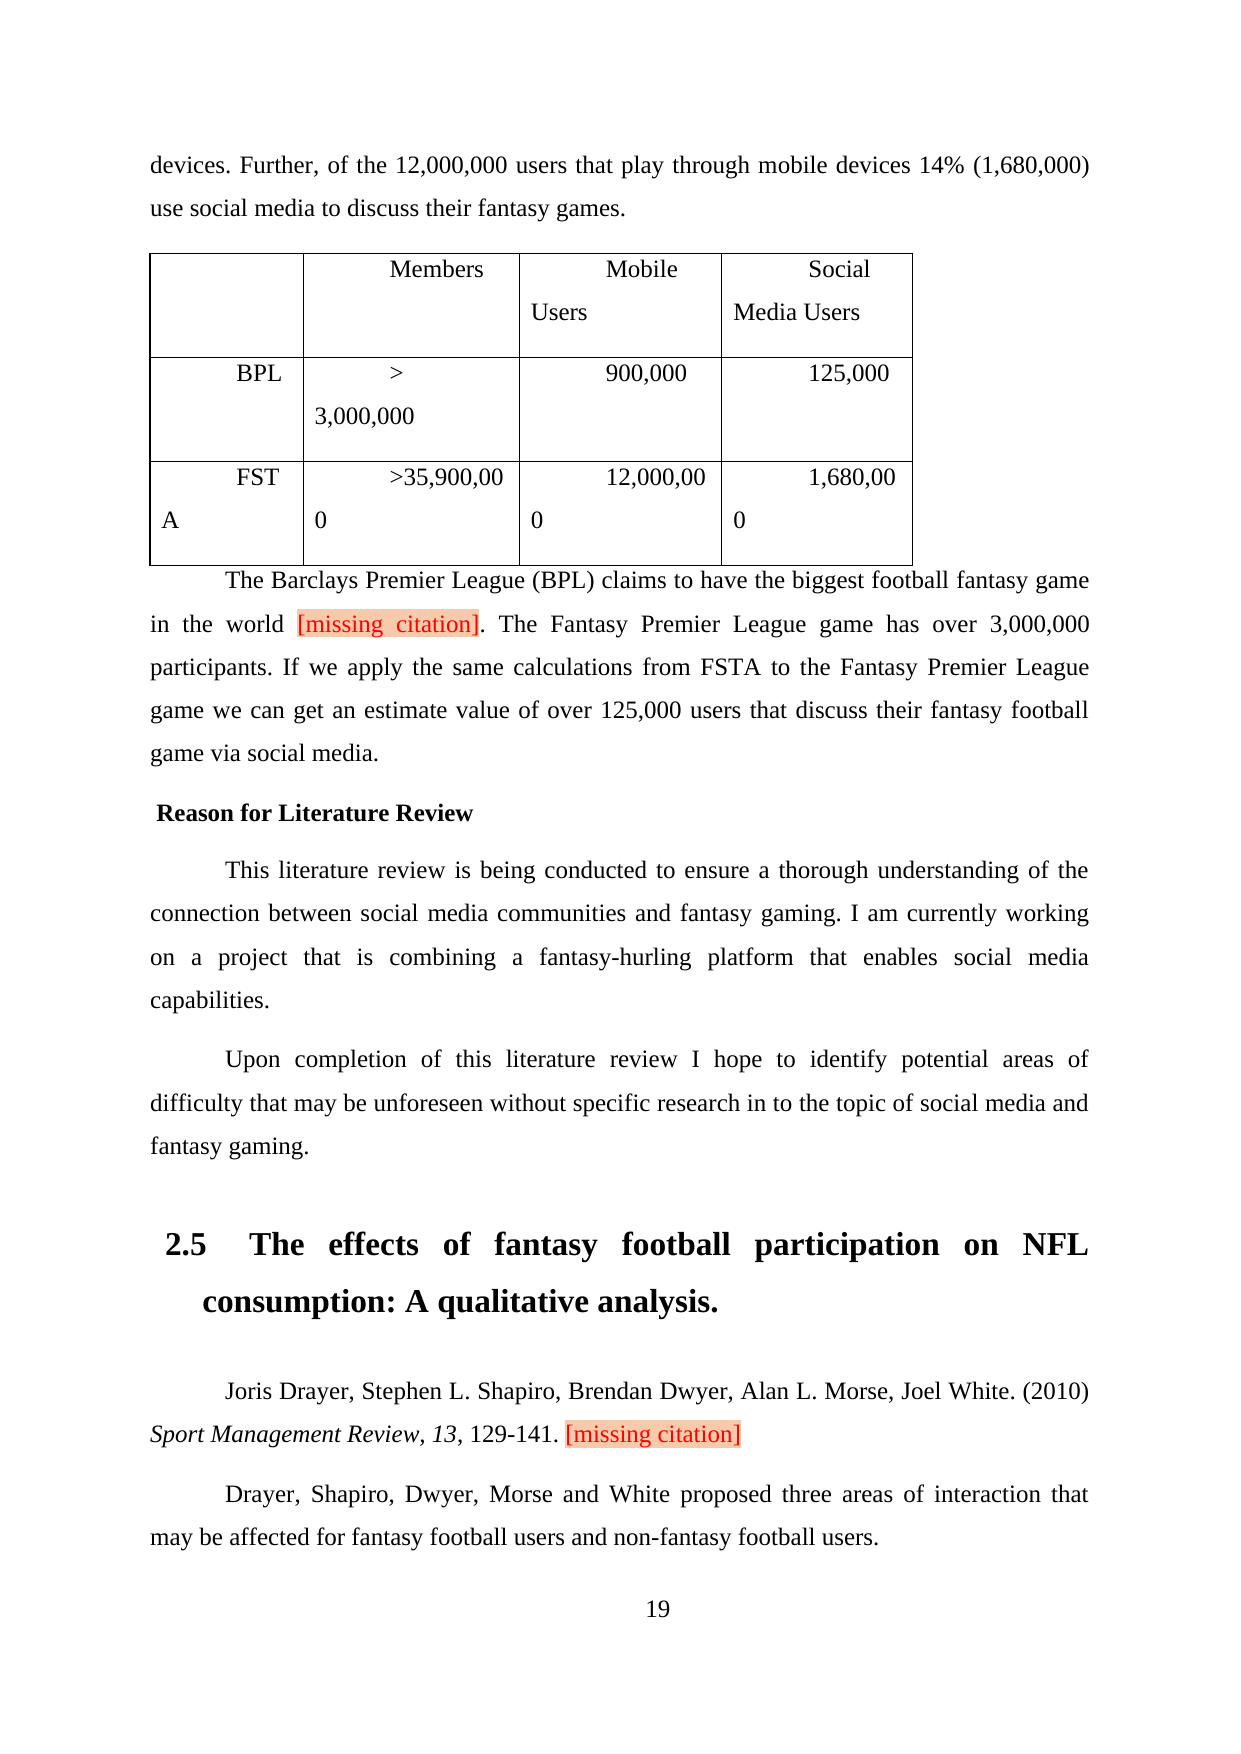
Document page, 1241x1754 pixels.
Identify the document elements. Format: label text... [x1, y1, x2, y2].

text Drayer, Shapiro, Dwyer, Morse and White proposed three areas of interaction that may be affected for fantasy football users and non-fantasy football users. [150, 1479, 1090, 1551]
table_header Members [304, 254, 519, 357]
table_cell 125,000 [722, 358, 912, 461]
table_header Social Media Users [722, 254, 912, 357]
table_header [151, 254, 303, 357]
text The Barclays Premier League (BPL) claims to have the biggest football fantasy game in the world [missing citation]. The Fantasy Premier League game has over 3,000,000 participants. If we apply the same calculations from FSTA to the Fantasy Premier League game we can get an estimate value of over 125,000 users that discuss their fantasy football game via social media. [150, 566, 1090, 767]
subtitle The effects of fantasy football participation on NFL consumption: A qualitative analysis. [165, 1224, 1090, 1320]
text Joris Drayer, Stephen L. Shapiro, Brendan Dwyer, Alan L. Morse, Joel White. (2010) Sport Management Review, 13, 129-141. [missing citation] [150, 1376, 1090, 1448]
text This literature review is being conducted to ensure a thorough understanding of the connection between social media communities and fantasy gaming. I am currently working on a project that is combining a fantasy-hurling platform that enables social media capabilities. [150, 855, 1090, 1013]
table_cell BPL [151, 358, 303, 461]
table_cell 12,000,000 [520, 462, 721, 564]
table_cell FSTA [151, 462, 303, 564]
table_cell 900,000 [520, 358, 721, 461]
table_cell >35,900,000 [304, 462, 519, 564]
table_cell 1,680,000 [722, 462, 912, 564]
table_cell > 3,000,000 [304, 358, 519, 461]
subtitle Reason for Literature Review [150, 798, 1090, 827]
text Upon completion of this literature review I hope to identify potential areas of difficulty that may be unforeseen without specific research in to the topic of social media and fantasy gaming. [150, 1044, 1090, 1159]
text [150, 150, 1090, 222]
table_header Mobile Users [520, 254, 721, 357]
